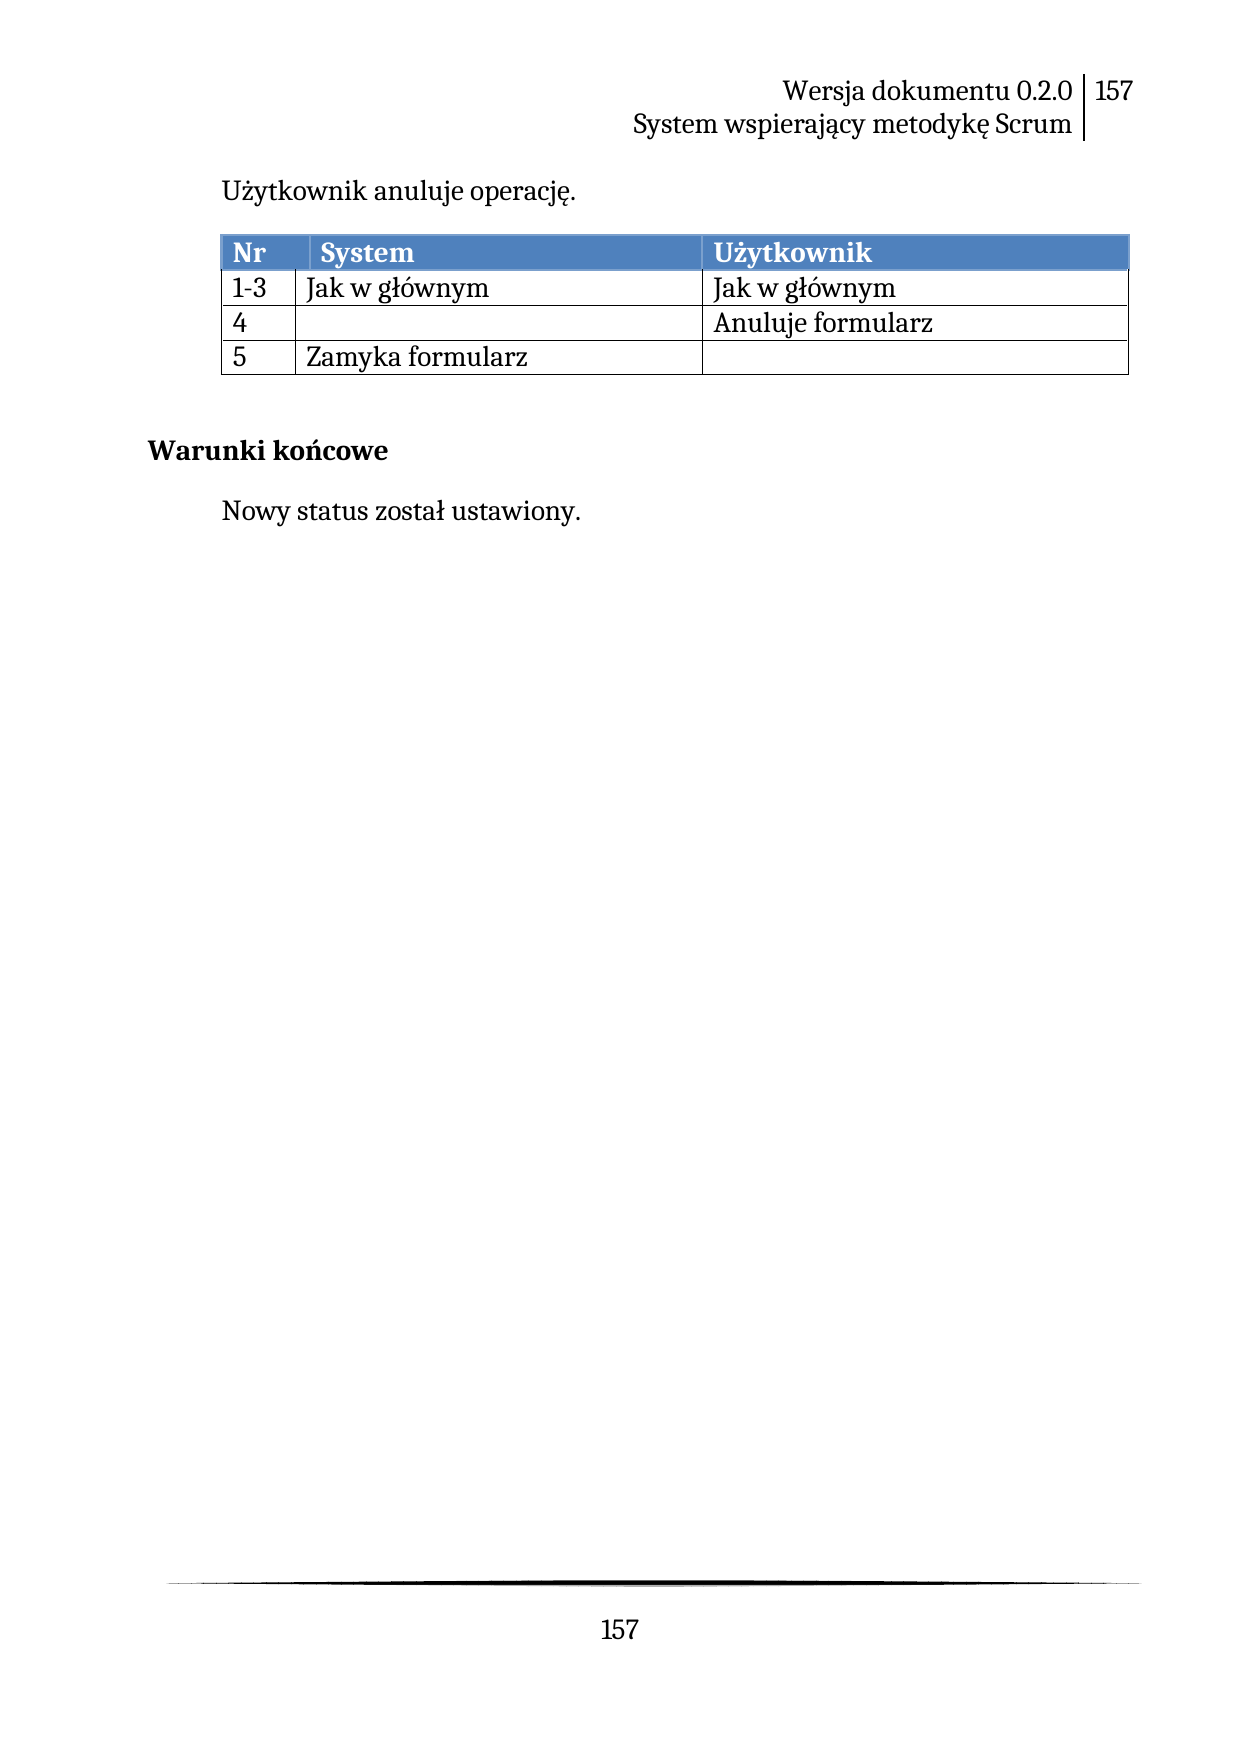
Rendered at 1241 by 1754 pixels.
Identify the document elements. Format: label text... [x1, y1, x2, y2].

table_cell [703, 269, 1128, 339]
text Nowy status został ustawiony. [148, 494, 1093, 527]
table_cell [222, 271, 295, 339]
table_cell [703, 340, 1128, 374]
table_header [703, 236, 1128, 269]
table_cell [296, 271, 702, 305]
picture [166, 1579, 1142, 1587]
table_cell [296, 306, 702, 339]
text Użytkownik anuluje operację. [148, 174, 1093, 208]
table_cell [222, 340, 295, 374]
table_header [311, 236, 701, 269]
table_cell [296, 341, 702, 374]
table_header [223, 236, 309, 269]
text Warunki końcowe [148, 434, 1093, 468]
